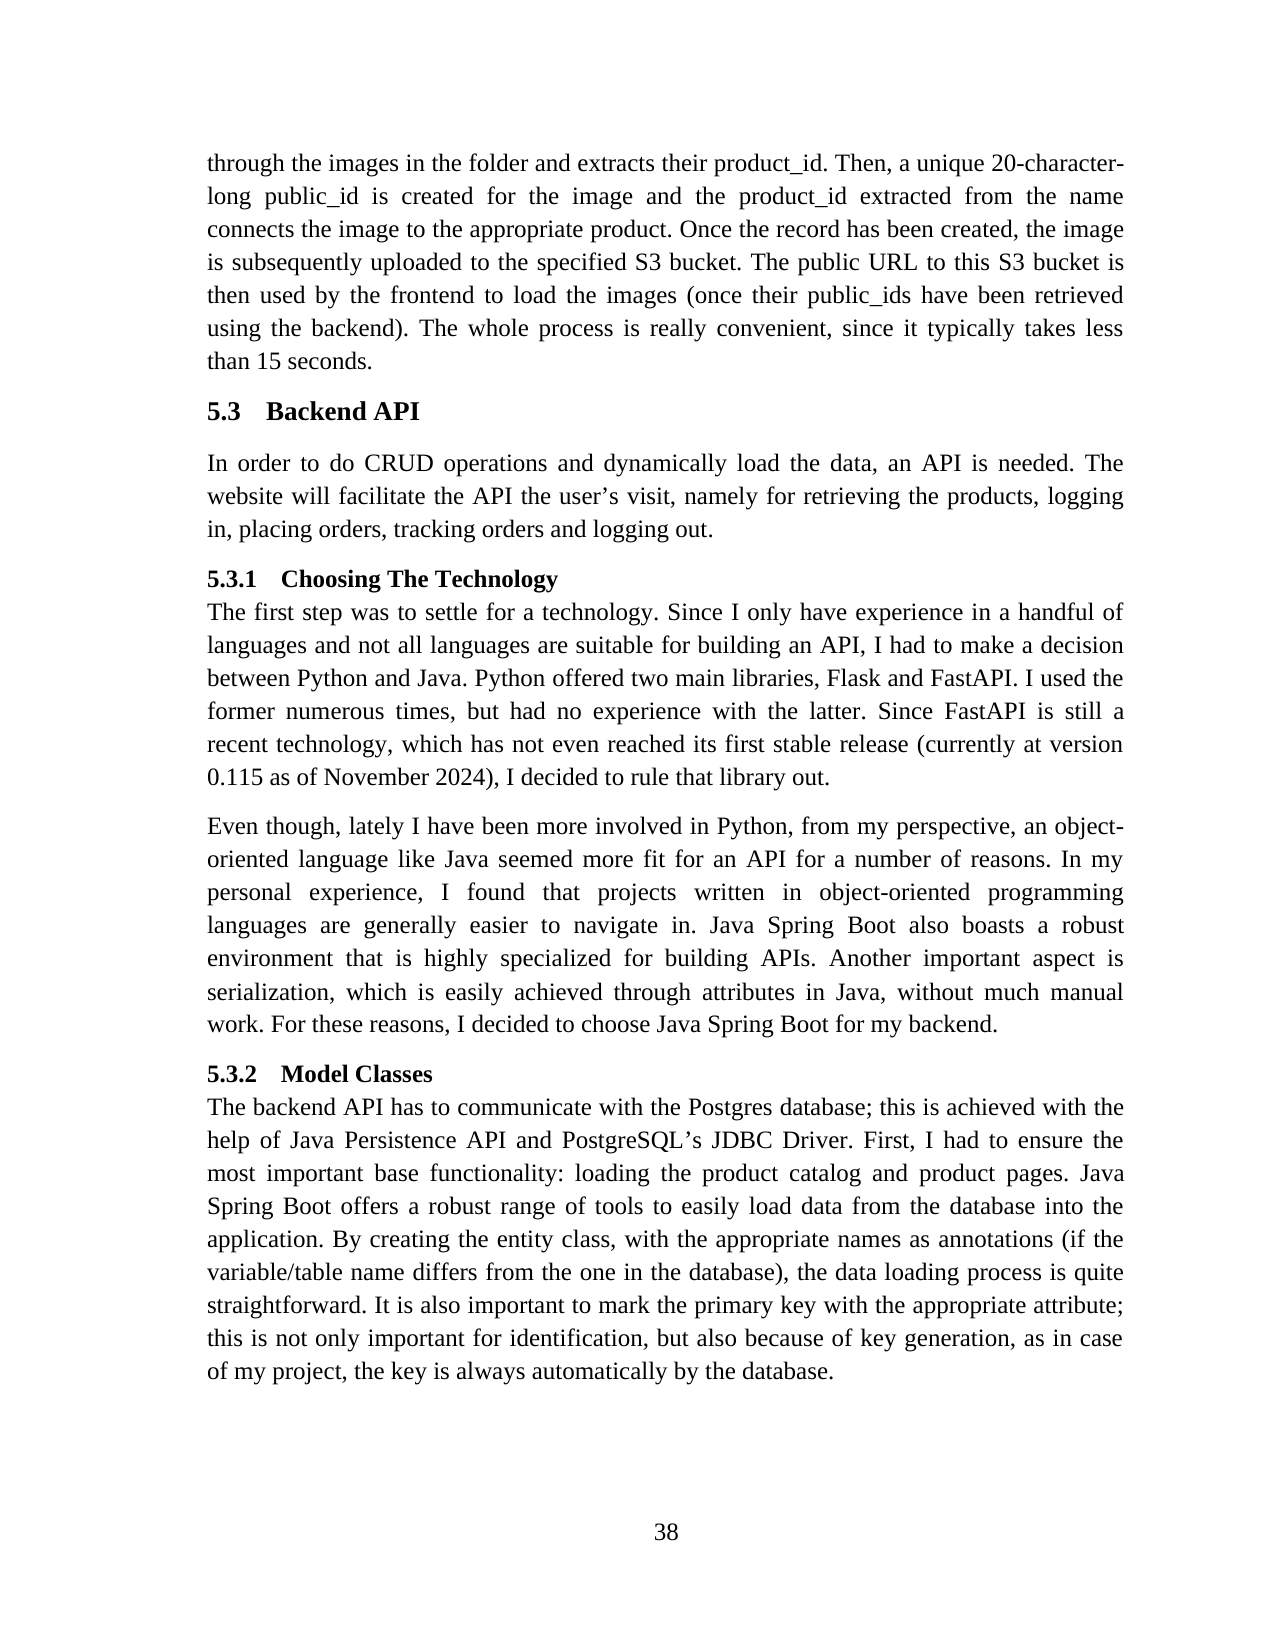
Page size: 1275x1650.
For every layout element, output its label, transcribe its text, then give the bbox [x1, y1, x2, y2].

subtitle Backend API [207, 396, 1125, 427]
subtitle Choosing The Technology [207, 564, 1125, 592]
text Even though, lately I have been more involved in Python, from my perspective, an object-oriented language like Java seemed more fit for an API for a number of reasons. In my personal experience, I found that projects written in object-oriented programming languages are generally easier to navigate in. Java Spring Boot also boasts a robust environment that is highly specialized for building APIs. Another important aspect is serialization, which is easily achieved through attributes in Java, without much manual work. For these reasons, I decided to choose Java Spring Boot for my backend. [207, 811, 1125, 1038]
text The first step was to settle for a technology. Since I only have experience in a handful of languages and not all languages are suitable for building an API, I had to make a decision between Python and Java. Python offered two main libraries, Flask and FastAPI. I used the former numerous times, but had no experience with the latter. Since FastAPI is still a recent technology, which has not even reached its first stable release (currently at version 0.115 as of November 2024), I decided to rule that library out. [207, 597, 1125, 791]
text The backend API has to communicate with the Postgres database; this is achieved with the help of Java Persistence API and PostgreSQL’s JDBC Driver. First, I had to ensure the most important base functionality: loading the product catalog and product pages. Java Spring Boot offers a robust range of tools to easily load data from the database into the application. By creating the entity class, with the appropriate names as annotations (if the variable/table name differs from the one in the database), the data loading process is quite straightforward. It is also important to mark the primary key with the appropriate attribute; this is not only important for identification, but also because of key generation, as in case of my project, the key is always automatically by the database. [207, 1092, 1125, 1385]
text In order to do CRUD operations and dynamically load the data, an API is needed. The website will facilitate the API the user’s visit, namely for retrieving the products, logging in, placing orders, tracking orders and logging out. [207, 448, 1125, 543]
subtitle Model Classes [207, 1059, 1125, 1088]
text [207, 148, 1125, 374]
